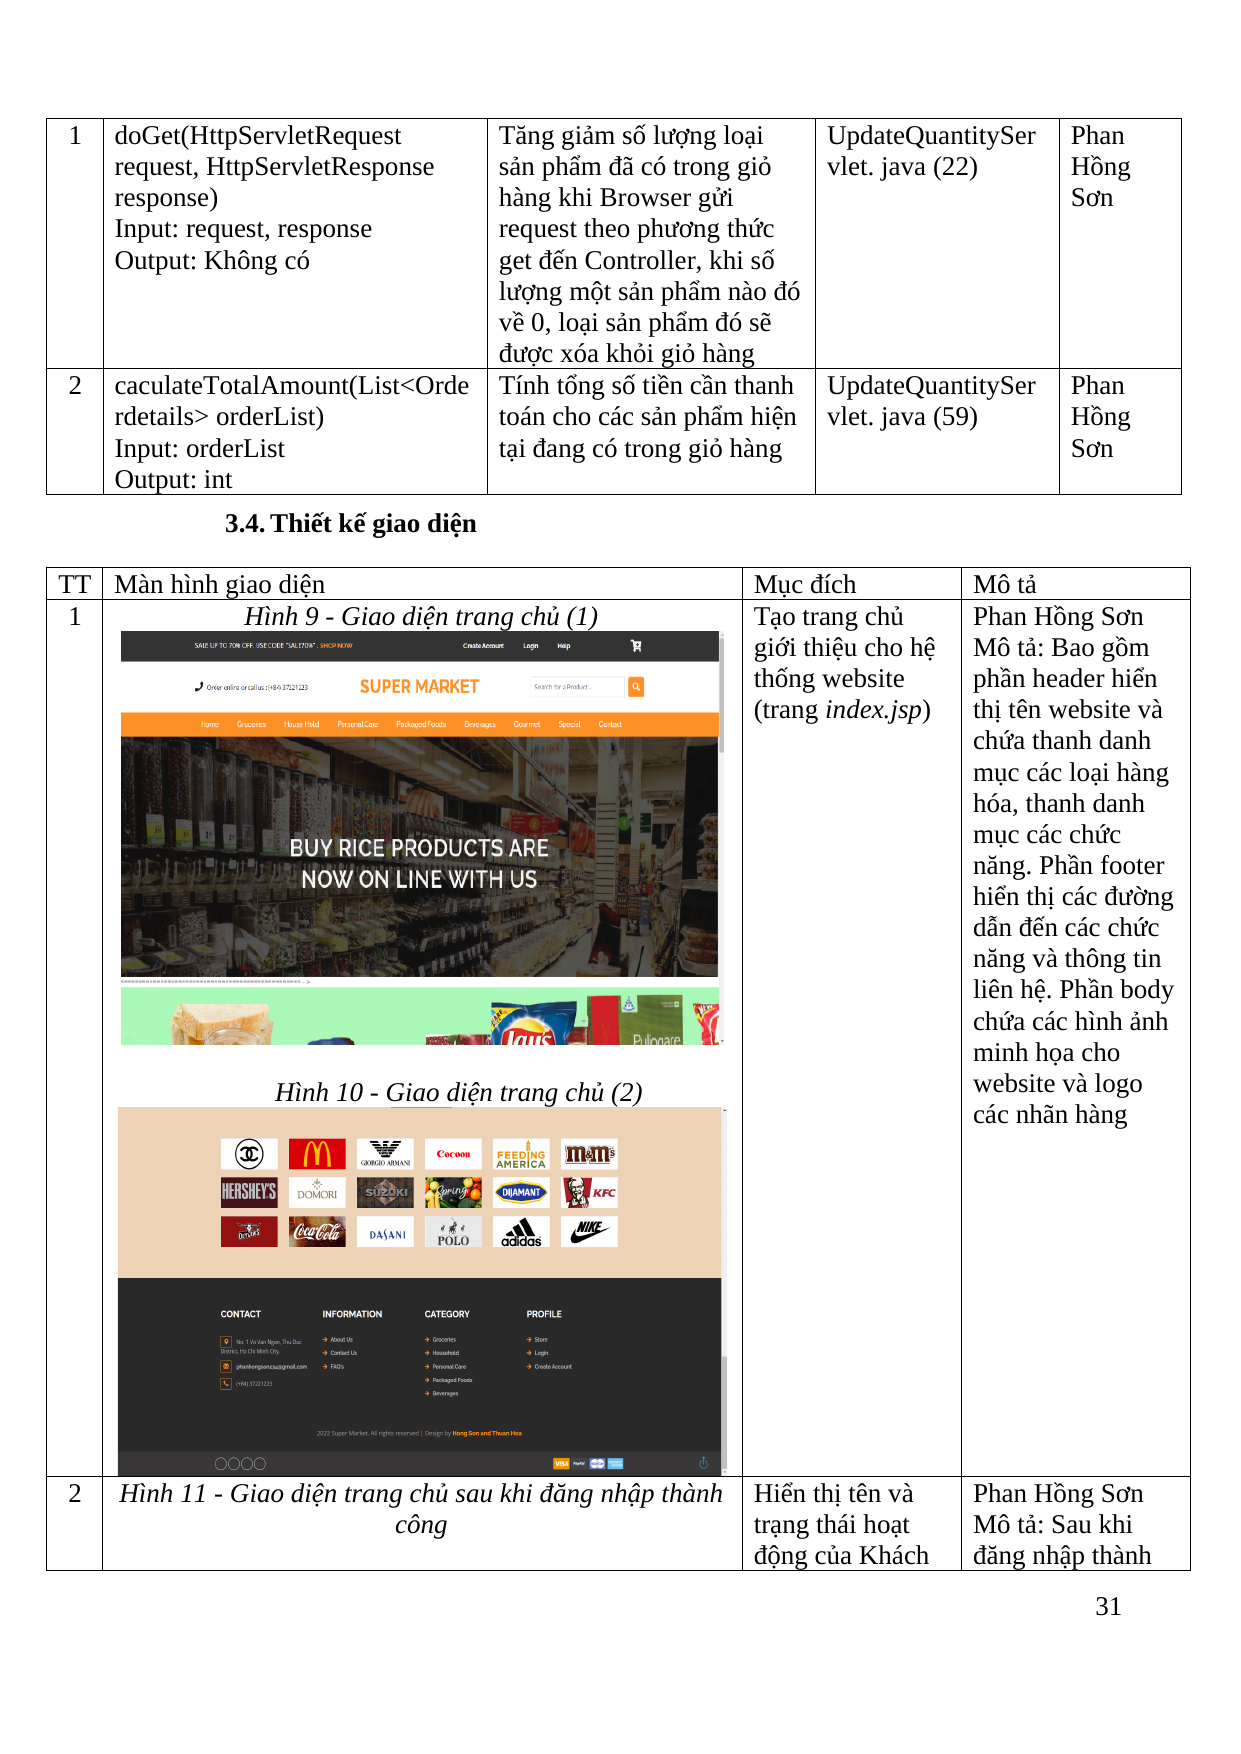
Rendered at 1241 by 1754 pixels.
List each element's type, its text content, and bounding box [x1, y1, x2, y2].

table_cell Hình 9 - Giao diện trang chủ (1) Hình 10 - Giao diện trang chủ (2) [103, 600, 742, 1476]
list Thiết kế giao diện [225, 507, 1122, 539]
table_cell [104, 119, 487, 368]
table_cell Hình 11 - Giao diện trang chủ sau khi đăng nhập thành công [103, 1477, 742, 1570]
table_header Mô tả [962, 568, 1190, 599]
picture [121, 631, 724, 1045]
table_header TT [47, 568, 102, 599]
table_cell Phan Hồng Sơn Mô tả: Bao gồm phần header hiển thị tên website và chứa thanh danh mục các loại hàng hóa, thanh danh mục các chức năng. Phần footer hiển thị các đường dẫn đến các chức năng và thông tin liên hệ. Phần body chứa các hình ảnh minh họa cho website và logo các nhãn hàng [962, 600, 1190, 1476]
table_cell 1 [47, 600, 102, 1476]
table_cell caculateTotalAmount(List<Orderdetails> orderList) Input: orderList Output: int [104, 369, 487, 494]
table_cell 2 [47, 369, 103, 494]
table_cell Tạo trang chủ giới thiệu cho hệ thống website (trang index.jsp) [743, 600, 961, 1476]
table_cell UpdateQuantityServlet. java (22) [816, 119, 1059, 368]
table_cell Phan Hồng Sơn [1060, 369, 1181, 494]
table_cell 1 [47, 119, 103, 368]
table_cell Tính tổng số tiền cần thanh toán cho các sản phẩm hiện tại đang có trong giỏ hàng [488, 369, 815, 494]
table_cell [743, 1477, 961, 1570]
table_header Màn hình giao diện [103, 568, 742, 599]
table_header Mục đích [743, 568, 961, 599]
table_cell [962, 1477, 1190, 1570]
table_cell UpdateQuantityServlet. java (59) [816, 369, 1059, 494]
table_cell 2 [47, 1477, 102, 1570]
picture [117, 1107, 728, 1476]
table_cell Phan Hồng Sơn [1060, 119, 1181, 368]
table_cell Tăng giảm số lượng loại sản phẩm đã có trong giỏ hàng khi Browser gửi request theo phương thức get đến Controller, khi số lượng một sản phẩm nào đó về 0, loại sản phẩm đó sẽ được xóa khỏi giỏ hàng [488, 119, 815, 368]
